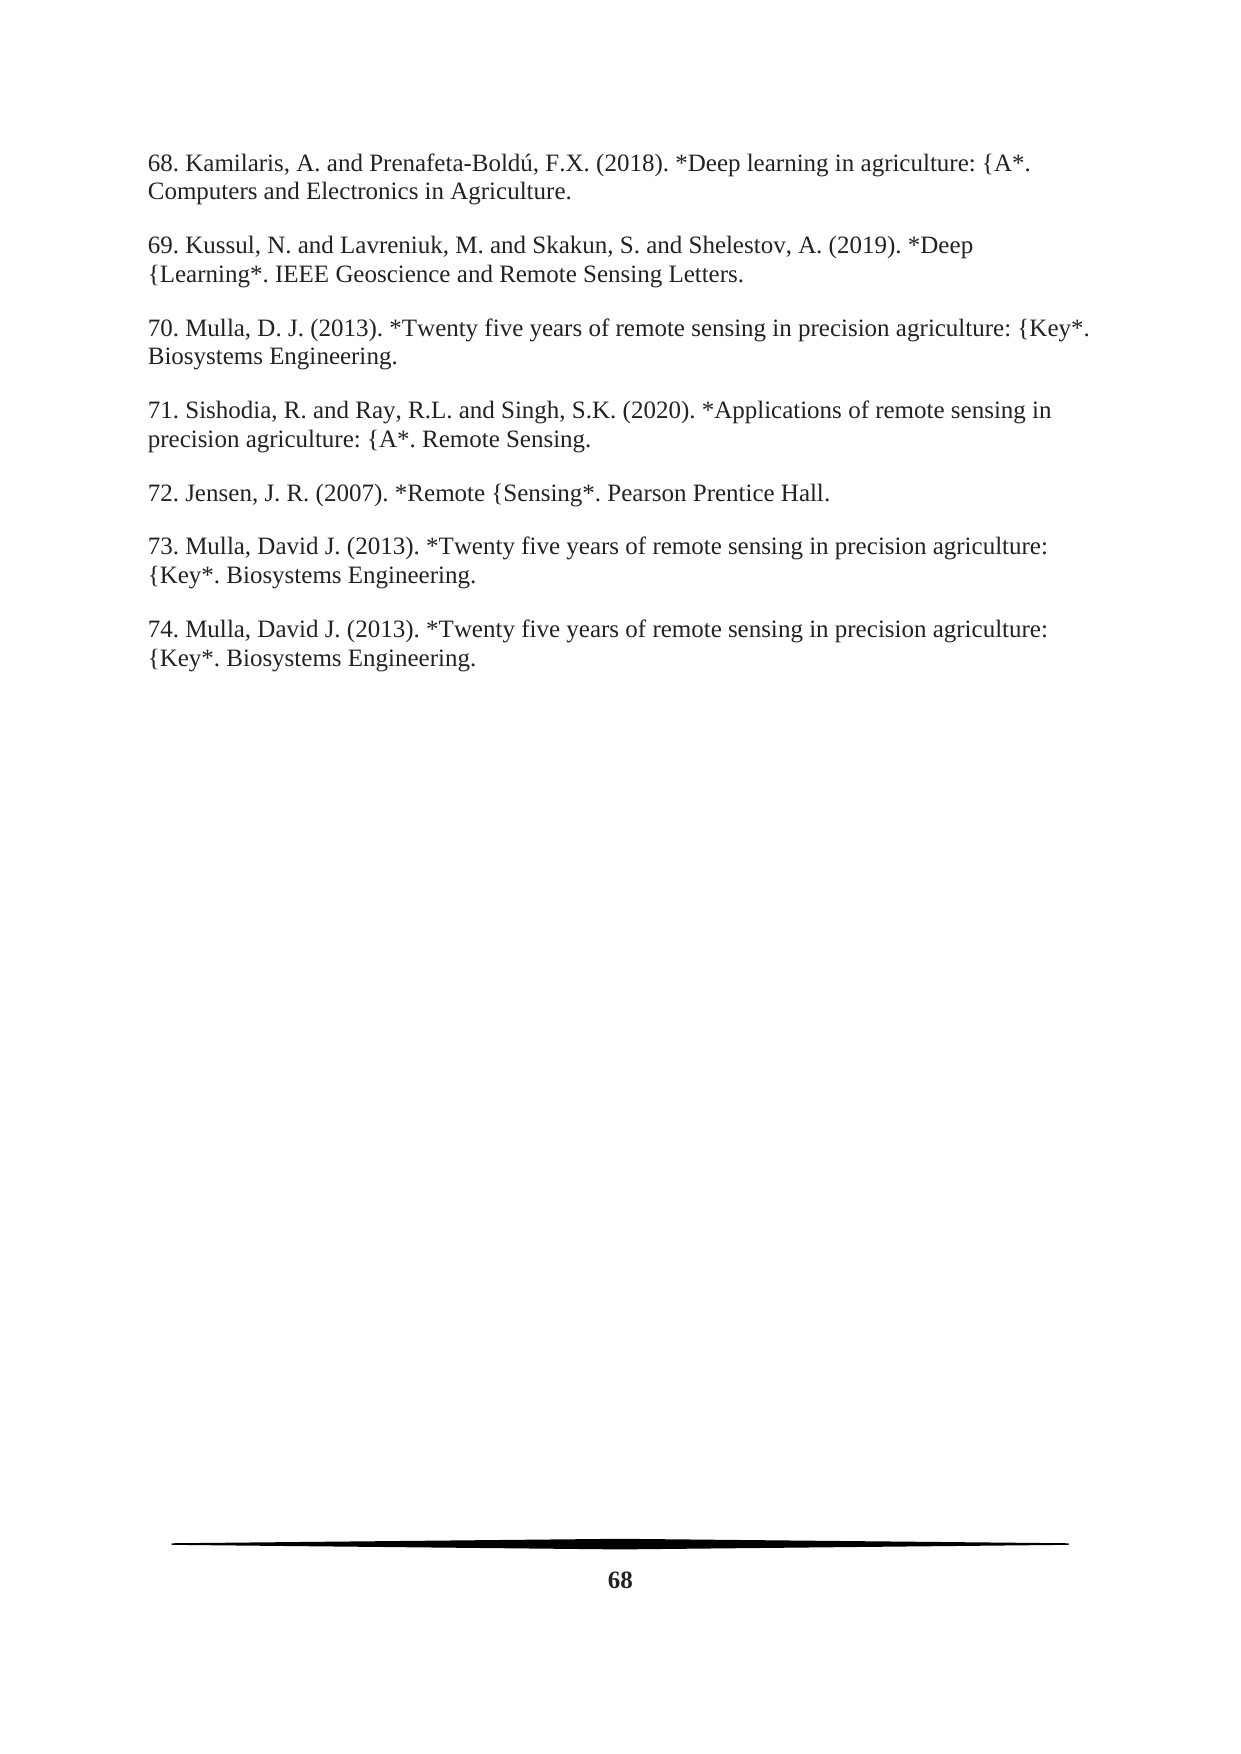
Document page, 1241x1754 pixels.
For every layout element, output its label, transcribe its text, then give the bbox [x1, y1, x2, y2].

text 72. Jensen, J. R. (2007). *Remote {Sensing*. Pearson Prentice Hall. [148, 478, 1093, 506]
text 69. Kussul, N. and Lavreniuk, M. and Skakun, S. and Shelestov, A. (2019). *Deep {Learning*. IEEE Geoscience and Remote Sensing Letters. [148, 230, 1093, 288]
text 74. Mulla, David J. (2013). *Twenty five years of remote sensing in precision agriculture: {Key*. Biosystems Engineering. [148, 614, 1093, 671]
text 68. Kamilaris, A. and Prenafeta-Boldú, F.X. (2018). *Deep learning in agriculture: {A*. Computers and Electronics in Agriculture. [148, 148, 1093, 205]
text 71. Sishodia, R. and Ray, R.L. and Singh, S.K. (2020). *Applications of remote sensing in precision agriculture: {A*. Remote Sensing. [148, 395, 1093, 453]
text 73. Mulla, David J. (2013). *Twenty five years of remote sensing in precision agriculture: {Key*. Biosystems Engineering. [148, 531, 1093, 589]
text 70. Mulla, D. J. (2013). *Twenty five years of remote sensing in precision agriculture: {Key*. Biosystems Engineering. [148, 313, 1093, 370]
